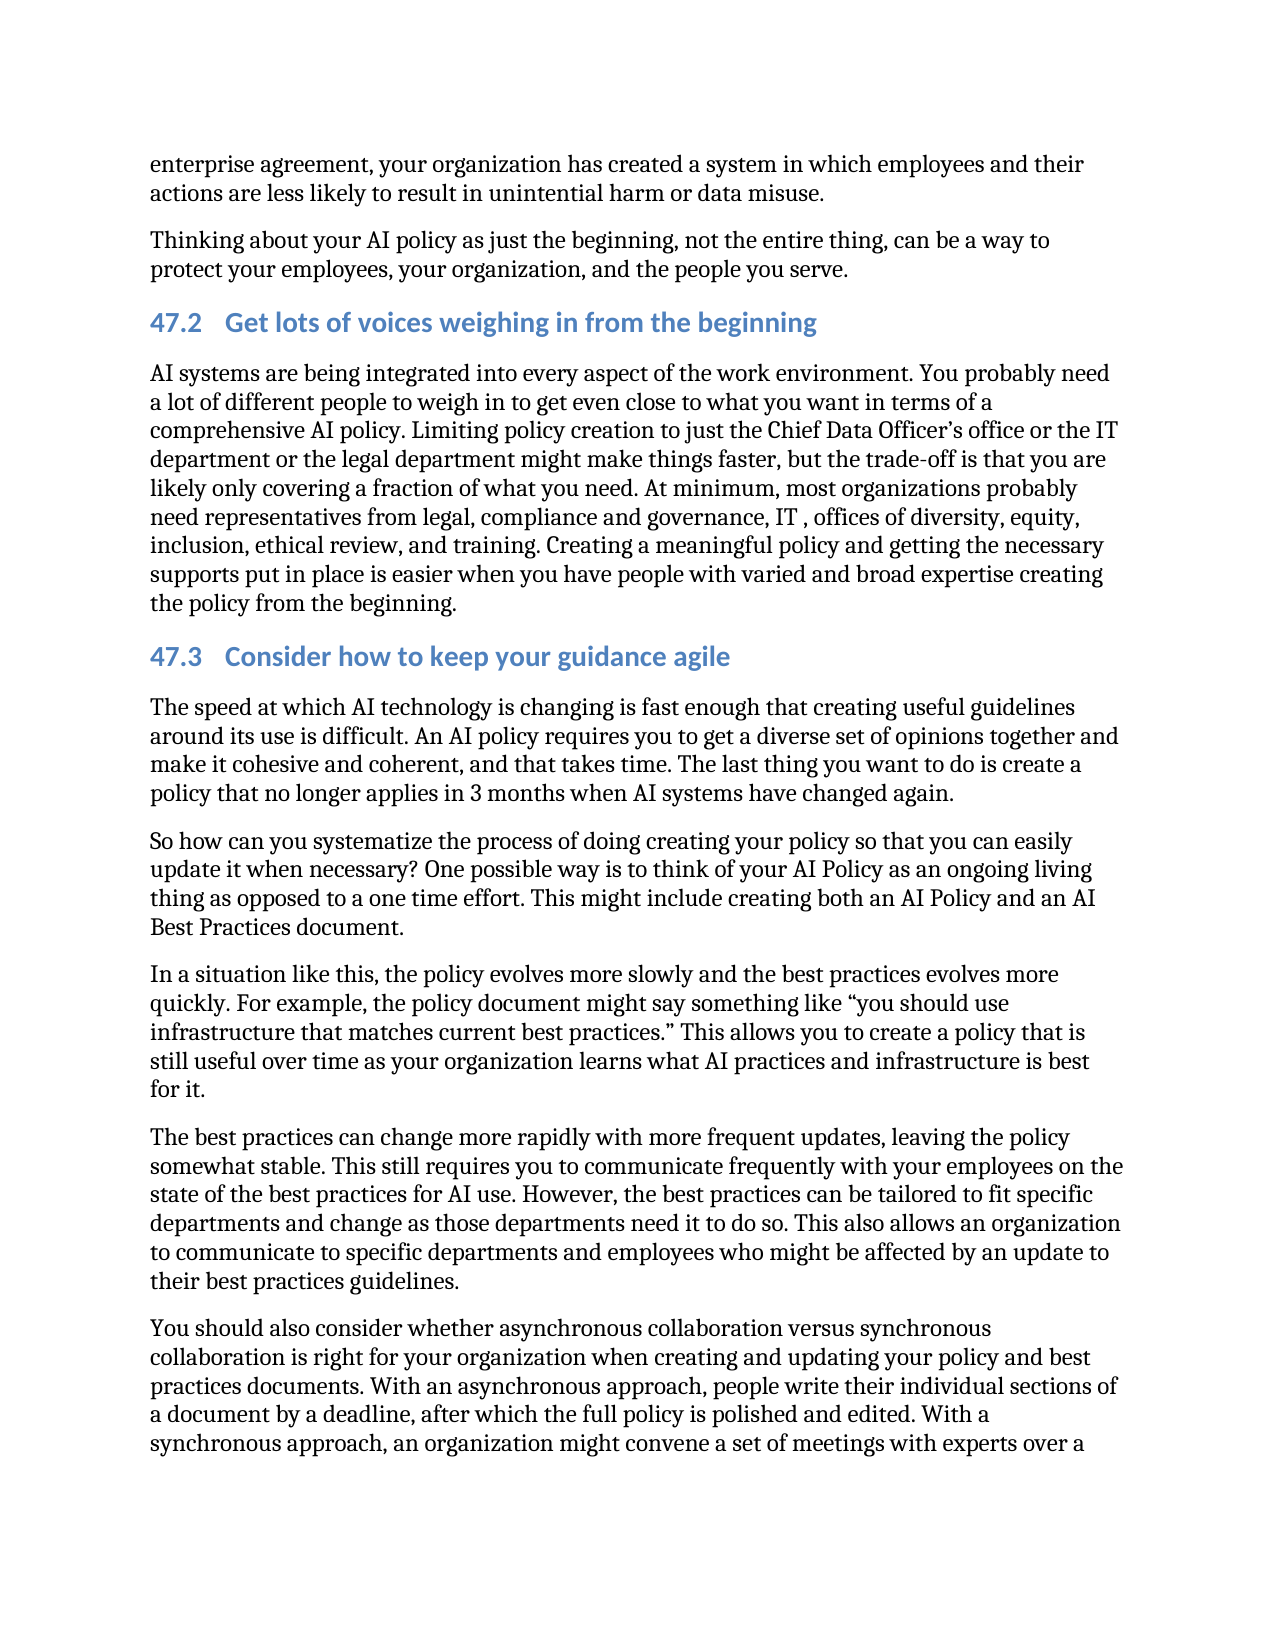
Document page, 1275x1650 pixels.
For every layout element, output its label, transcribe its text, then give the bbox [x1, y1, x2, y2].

text The speed at which AI technology is changing is fast enough that creating useful guidelines around its use is difficult. An AI policy requires you to get a diverse set of opinions together and make it cohesive and coherent, and that takes time. The last thing you want to do is create a policy that no longer applies in 3 months when AI systems have changed again. [150, 693, 1125, 808]
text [150, 150, 1125, 207]
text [150, 1314, 1125, 1458]
text In a situation like this, the policy evolves more slowly and the best practices evolves more quickly. For example, the policy document might say something like “you should use infrastructure that matches current best practices.” This allows you to create a policy that is still useful over time as your organization learns what AI practices and infrastructure is best for it. [150, 960, 1125, 1104]
text AI systems are being integrated into every aspect of the work environment. You probably need a lot of different people to weigh in to get even close to what you want in terms of a comprehensive AI policy. Limiting policy creation to just the Chief Data Officer’s office or the IT department or the legal department might make things faster, but the trade-off is that you are likely only covering a fraction of what you need. At minimum, most organizations probably need representatives from legal, compliance and governance, IT , offices of diversity, equity, inclusion, ethical review, and training. Creating a meaningful policy and getting the necessary supports put in place is easier when you have people with varied and broad expertise creating the policy from the beginning. [150, 359, 1125, 618]
text So how can you systematize the process of doing creating your policy so that you can easily update it when necessary? One possible way is to think of your AI Policy as an ongoing living thing as opposed to a one time effort. This might include creating both an AI Policy and an AI Best Practices document. [150, 827, 1125, 942]
subtitle 47.3 Consider how to keep your guidance agile [150, 638, 1125, 674]
text Thinking about your AI policy as just the beginning, not the entire thing, can be a way to protect your employees, your organization, and the people you serve. [150, 226, 1125, 284]
subtitle 47.2 Get lots of voices weighing in from the beginning [150, 304, 1125, 340]
text The best practices can change more rapidly with more frequent updates, leaving the policy somewhat stable. This still requires you to communicate frequently with your employees on the state of the best practices for AI use. However, the best practices can be tailored to fit specific departments and change as those departments need it to do so. This also allows an organization to communicate to specific departments and employees who might be affected by an update to their best practices guidelines. [150, 1123, 1125, 1295]
